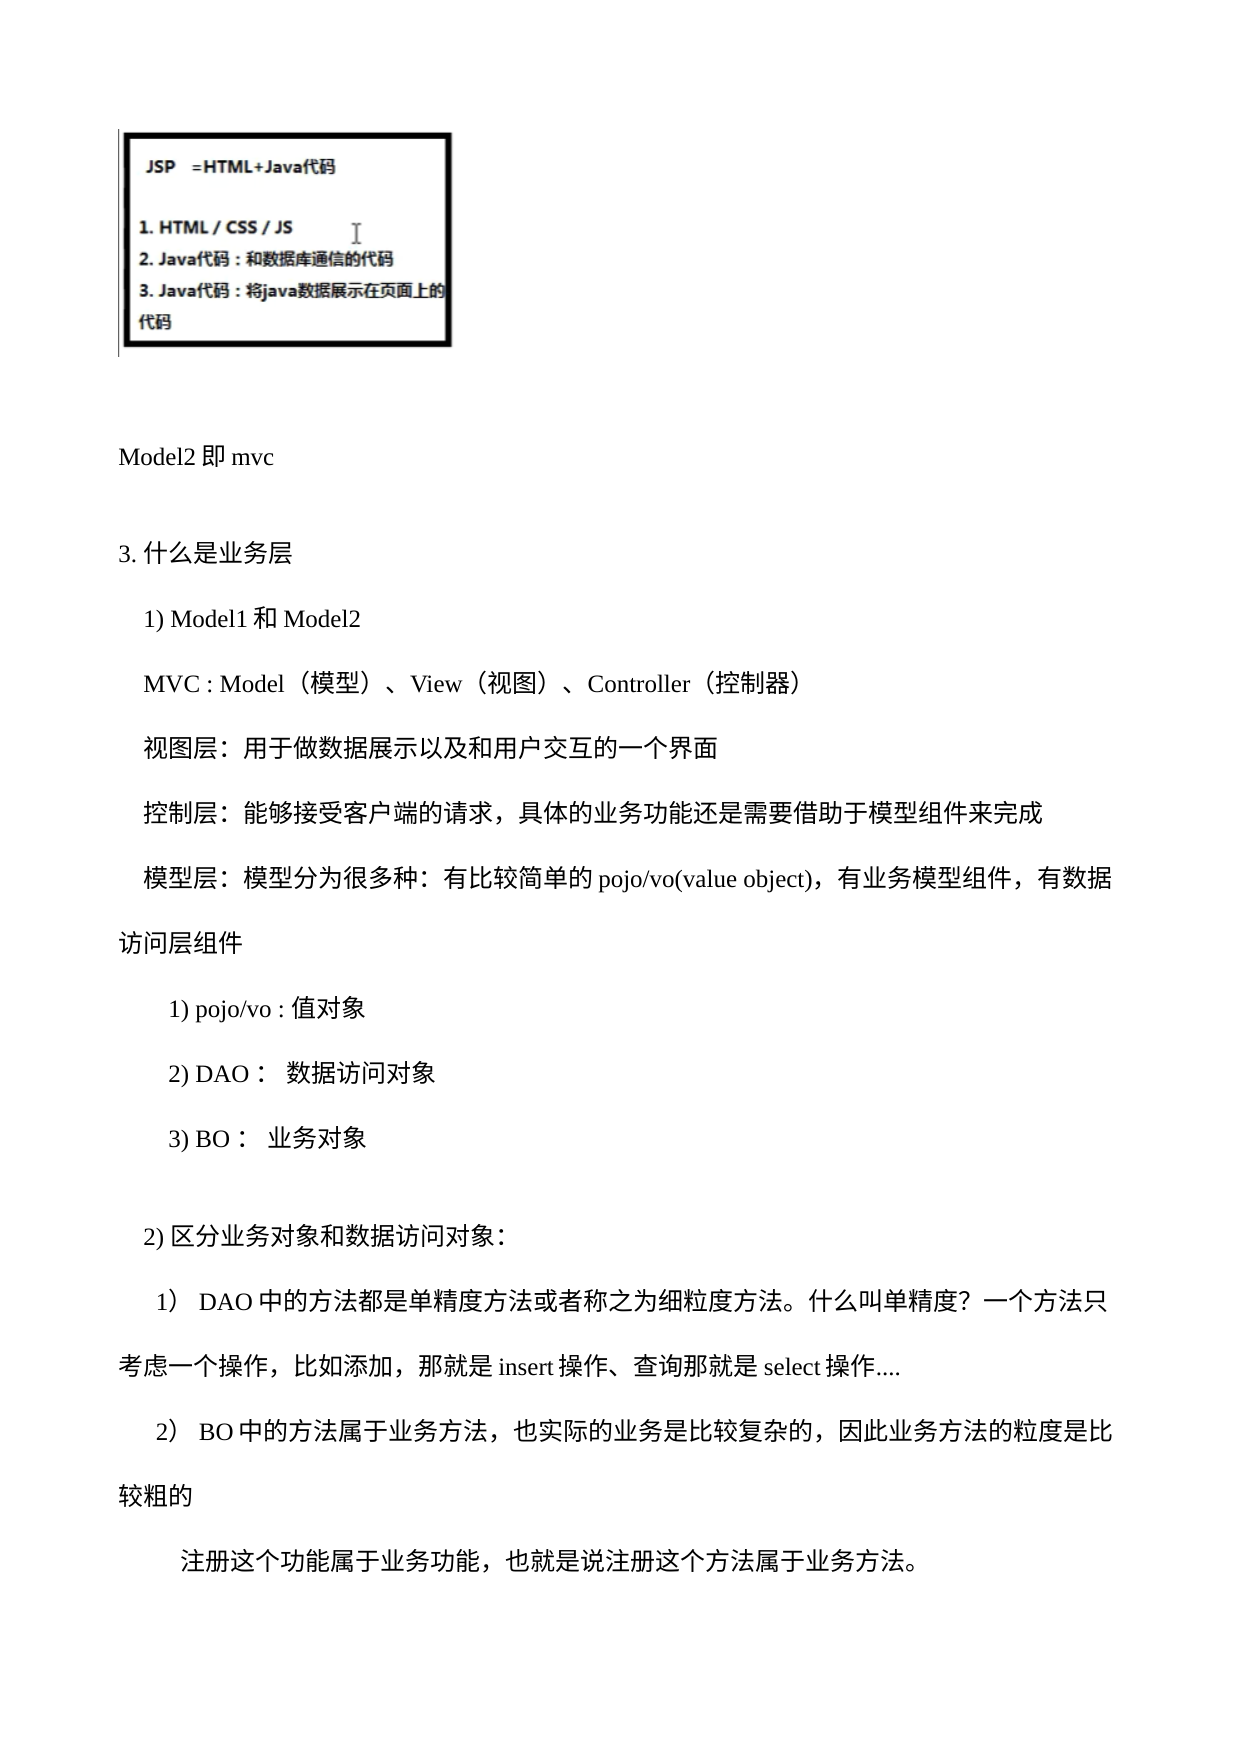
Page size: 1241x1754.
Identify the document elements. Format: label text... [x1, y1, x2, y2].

text 3. 什么是业务层 [118, 519, 1122, 584]
text 3) BO ： 业务对象 [118, 1104, 1122, 1169]
text 2) 区分业务对象和数据访问对象： [118, 1202, 1122, 1267]
text 1） DAO中的方法都是单精度方法或者称之为细粒度方法。什么叫单精度？一个方法只考虑一个操作，比如添加，那就是insert操作、查询那就是select操作.... [118, 1267, 1122, 1397]
text 1) Model1和Model2 [118, 584, 1122, 649]
text 2) DAO ： 数据访问对象 [118, 1039, 1122, 1104]
text 1) pojo/vo : 值对象 [118, 974, 1122, 1039]
text MVC : Model（模型）、View（视图）、Controller（控制器） [118, 649, 1122, 714]
text Model2即mvc [118, 422, 1122, 487]
text 模型层：模型分为很多种：有比较简单的pojo/vo(value object)，有业务模型组件，有数据访问层组件 [118, 844, 1122, 974]
text 视图层：用于做数据展示以及和用户交互的一个界面 [118, 714, 1122, 779]
text 注册这个功能属于业务功能，也就是说注册这个方法属于业务方法。 [118, 1527, 1122, 1592]
text 2） BO中的方法属于业务方法，也实际的业务是比较复杂的，因此业务方法的粒度是比较粗的 [118, 1397, 1122, 1527]
text 控制层：能够接受客户端的请求，具体的业务功能还是需要借助于模型组件来完成 [118, 779, 1122, 844]
picture [118, 129, 461, 357]
